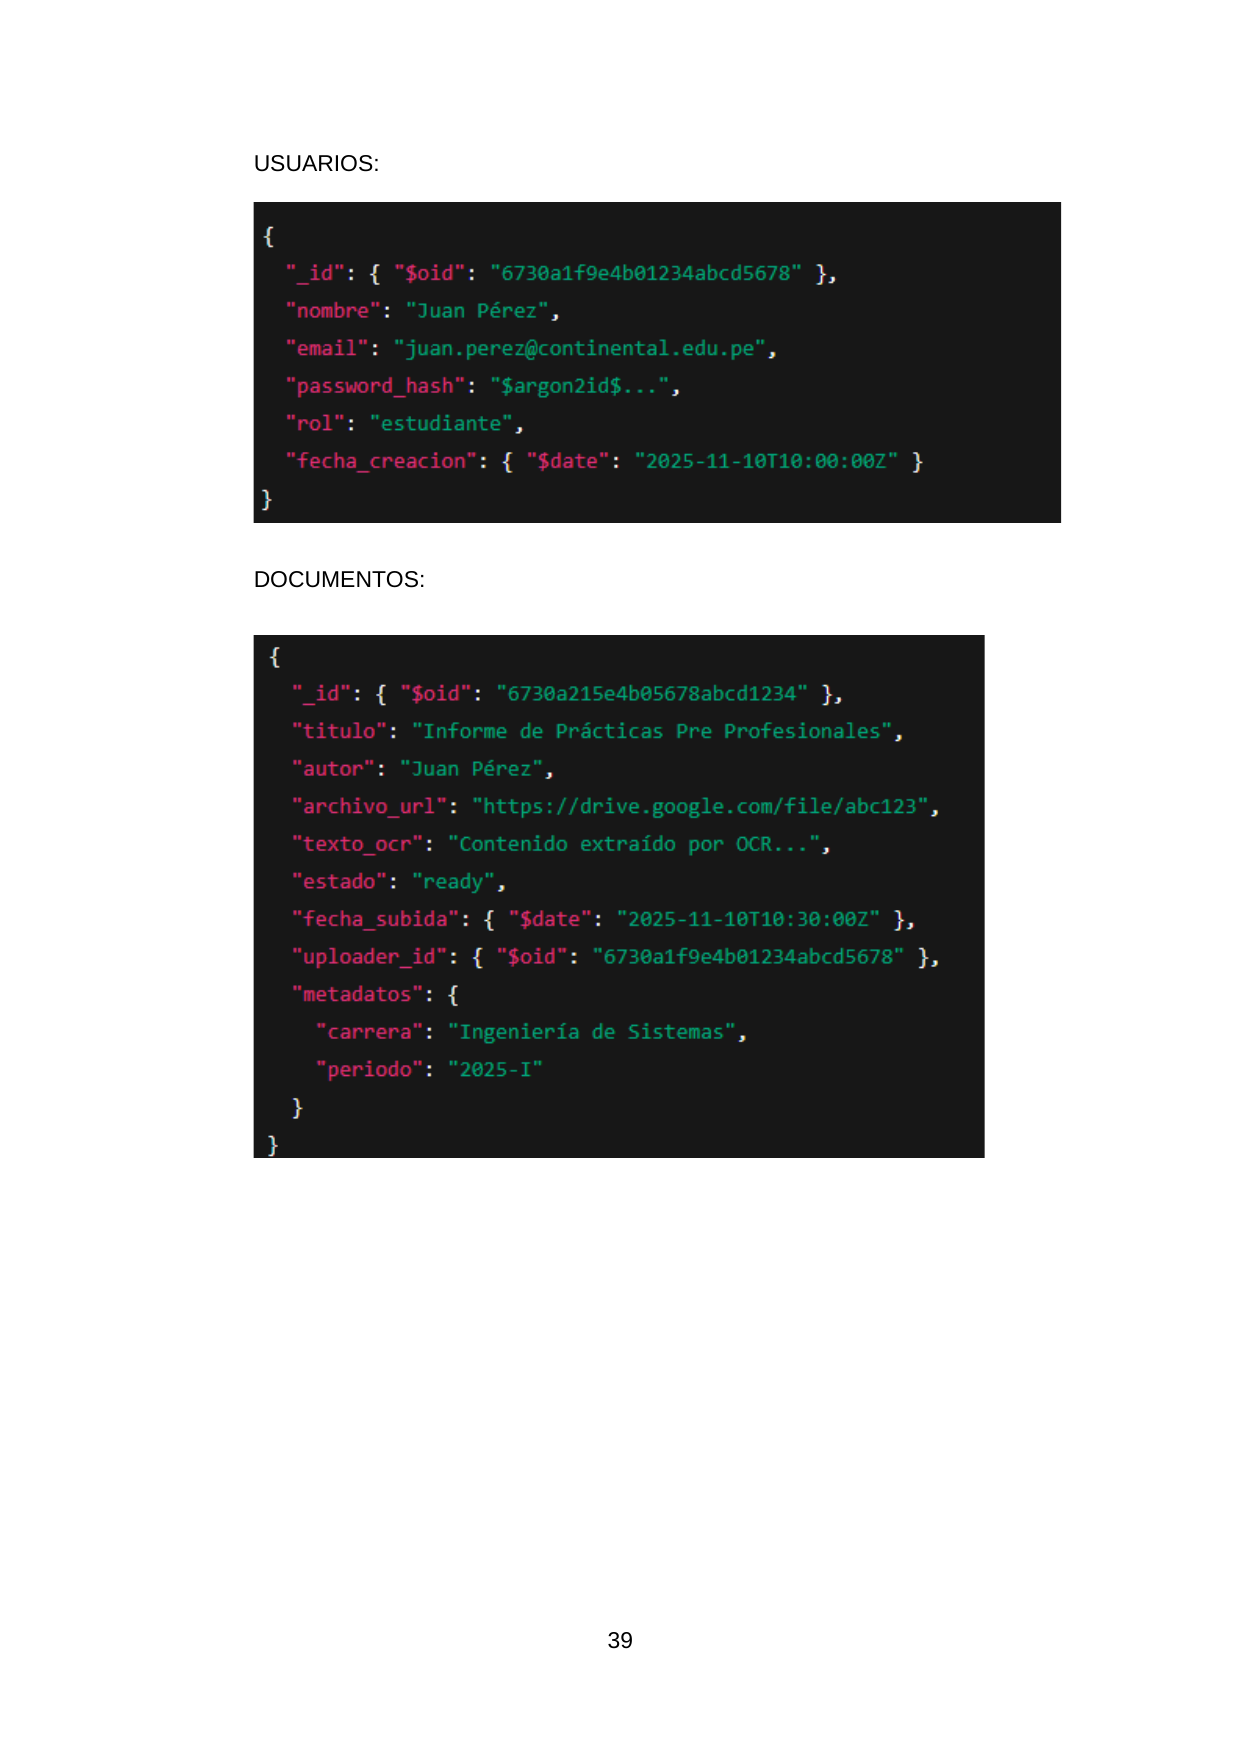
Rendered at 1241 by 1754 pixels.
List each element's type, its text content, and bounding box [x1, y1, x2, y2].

text DOCUMENTOS: [253, 566, 1090, 592]
picture [253, 635, 985, 1158]
picture [253, 202, 1062, 523]
